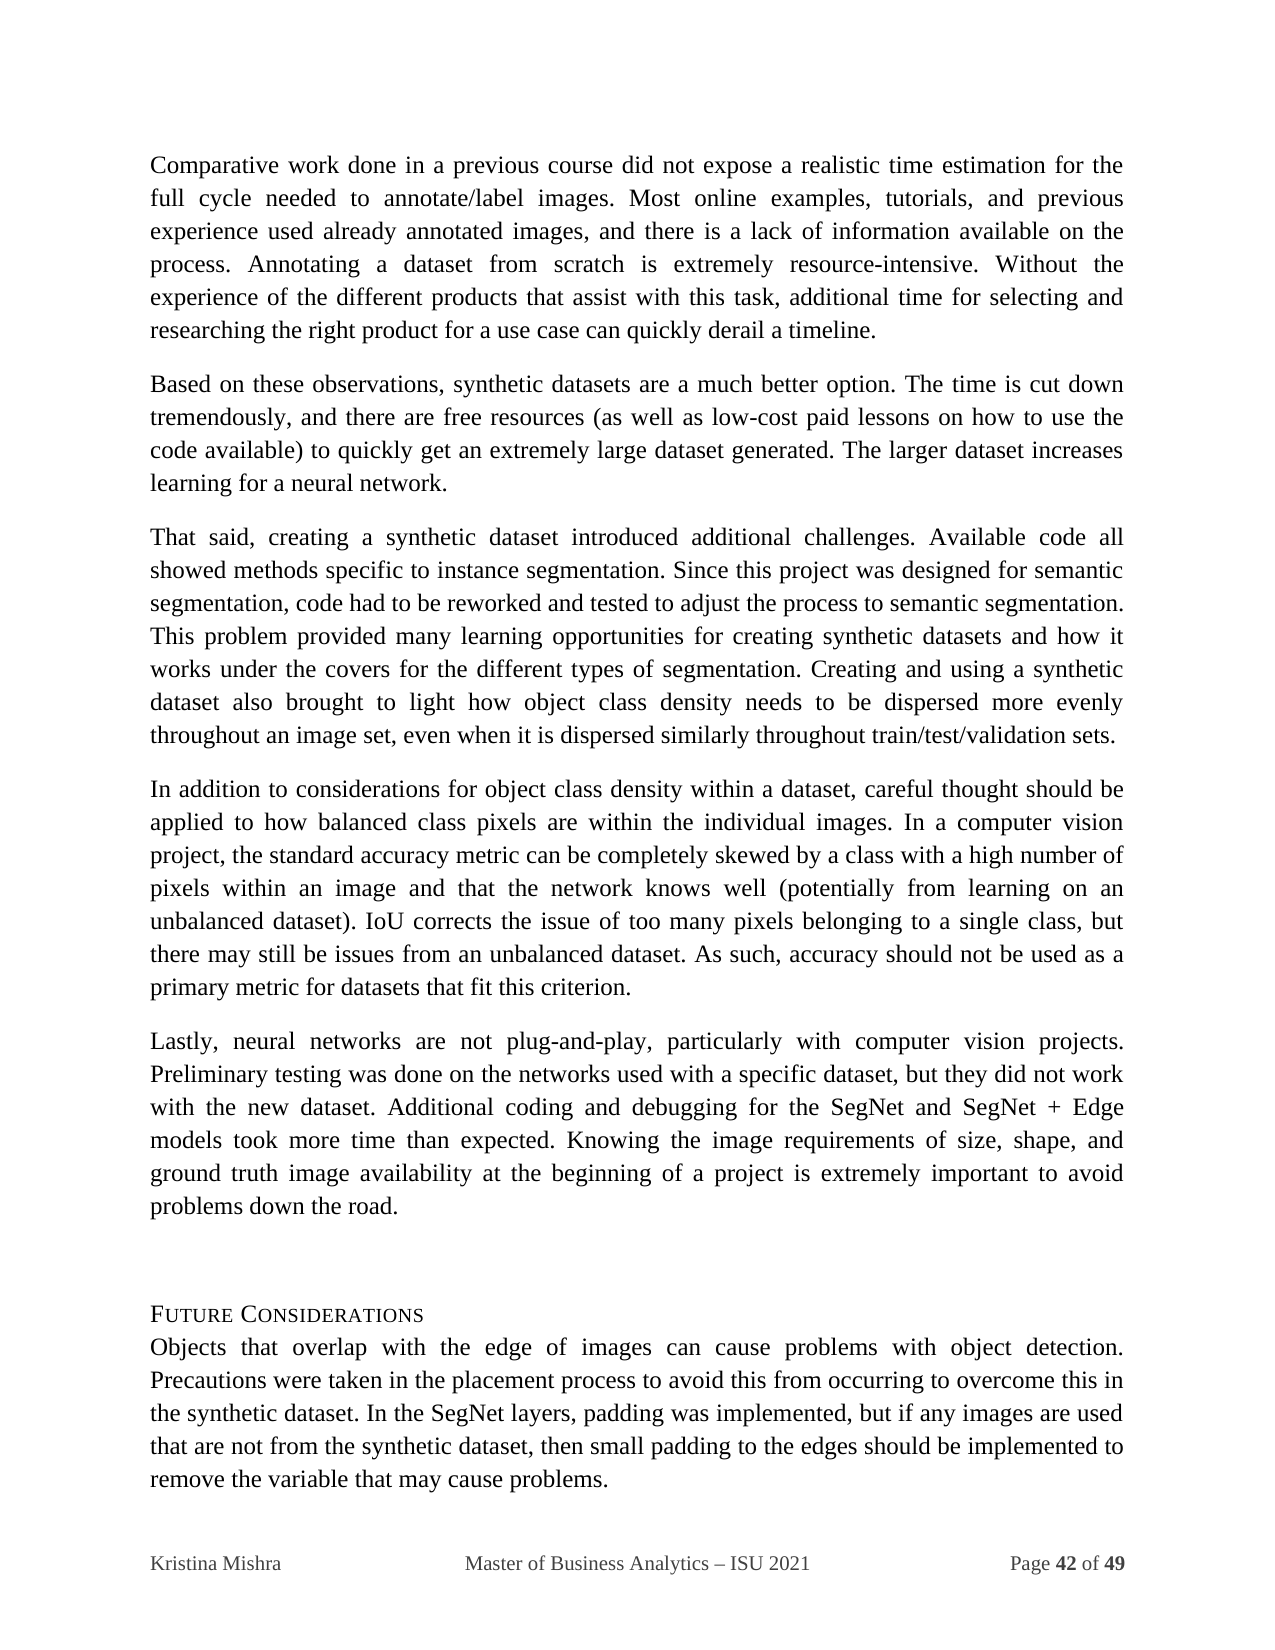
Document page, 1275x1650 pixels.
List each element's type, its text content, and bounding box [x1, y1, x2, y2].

text Lastly, neural networks are not plug-and-play, particularly with computer vision projects. Preliminary testing was done on the networks used with a specific dataset, but they did not work with the new dataset. Additional coding and debugging for the SegNet and SegNet + Edge models took more time than expected. Knowing the image requirements of size, shape, and ground truth image availability at the beginning of a project is extremely important to avoid problems down the road. [150, 1026, 1125, 1220]
text Based on these observations, synthetic datasets are a much better option. The time is cut down tremendously, and there are free resources (as well as low-cost paid lessons on how to use the code available) to quickly get an extremely large dataset generated. The larger dataset increases learning for a neural network. [150, 369, 1125, 497]
text That said, creating a synthetic dataset introduced additional challenges. Available code all showed methods specific to instance segmentation. Since this project was designed for semantic segmentation, code had to be reworked and tested to adjust the process to semantic segmentation. This problem provided many learning opportunities for creating synthetic datasets and how it works under the covers for the different types of segmentation. Creating and using a synthetic dataset also brought to light how object class density needs to be dispersed more evenly throughout an image set, even when it is dispersed similarly throughout train/test/validation sets. [150, 522, 1125, 749]
text Comparative work done in a previous course did not expose a realistic time estimation for the full cycle needed to annotate/label images. Most online examples, tutorials, and previous experience used already annotated images, and there is a lack of information available on the process. Annotating a dataset from scratch is extremely resource-intensive. Without the experience of the different products that assist with this task, additional time for selecting and researching the right product for a use case can quickly derail a timeline. [150, 150, 1125, 344]
text In addition to considerations for object class density within a dataset, careful thought should be applied to how balanced class pixels are within the individual images. In a computer vision project, the standard accuracy metric can be completely skewed by a class with a high number of pixels within an image and that the network knows well (potentially from learning on an unbalanced dataset). IoU corrects the issue of too many pixels belonging to a single class, but there may still be issues from an unbalanced dataset. As such, accuracy should not be used as a primary metric for datasets that fit this criterion. [150, 774, 1125, 1001]
subtitle Future Considerations [150, 1299, 1125, 1327]
text Objects that overlap with the edge of images can cause problems with object detection. Precautions were taken in the placement process to avoid this from occurring to overcome this in the synthetic dataset. In the SegNet layers, padding was implemented, but if any images are used that are not from the synthetic dataset, then small padding to the edges should be implemented to remove the variable that may cause problems. [150, 1332, 1125, 1492]
